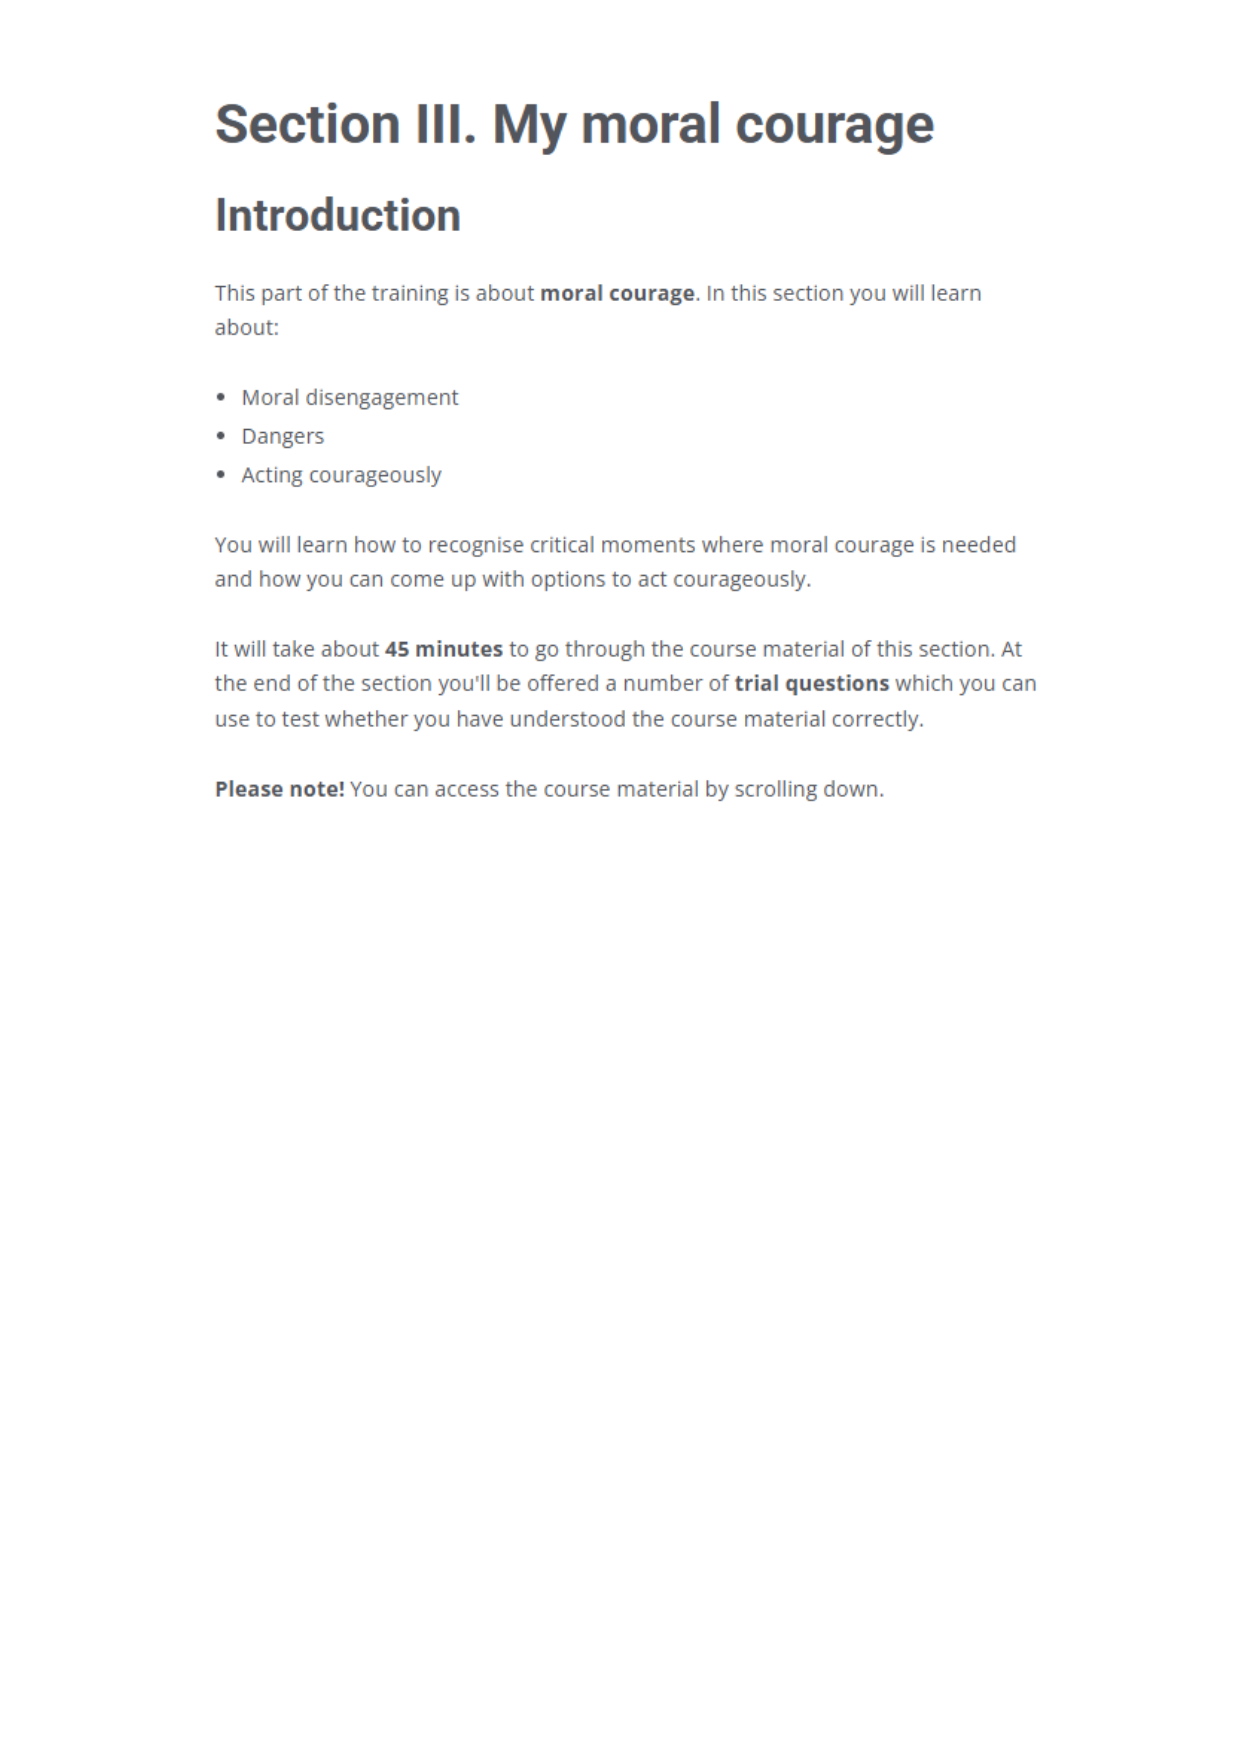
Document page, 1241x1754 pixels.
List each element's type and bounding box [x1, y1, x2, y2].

picture [177, 88, 1063, 840]
